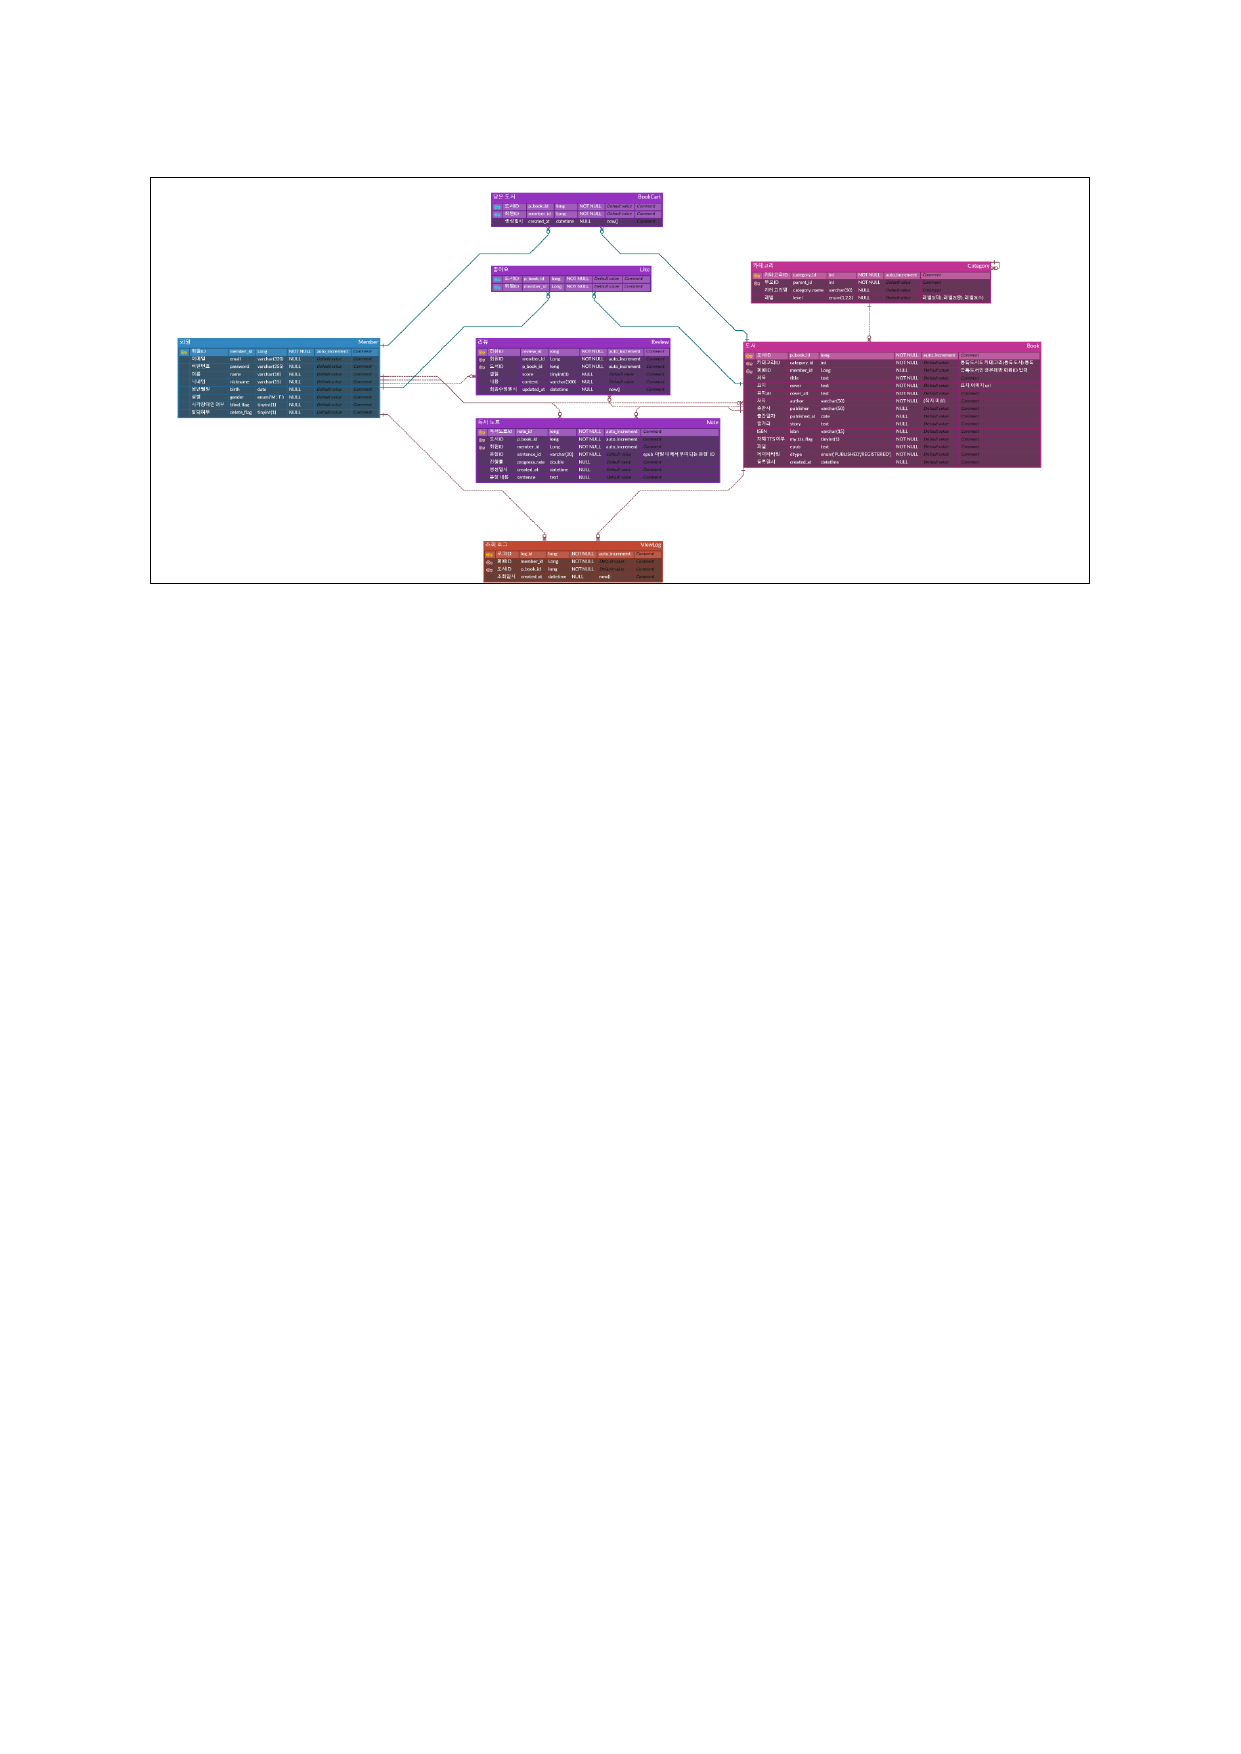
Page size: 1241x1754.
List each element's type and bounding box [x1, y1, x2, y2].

picture [161, 178, 1079, 583]
table_cell [1079, 178, 1089, 582]
table_cell [151, 178, 161, 582]
